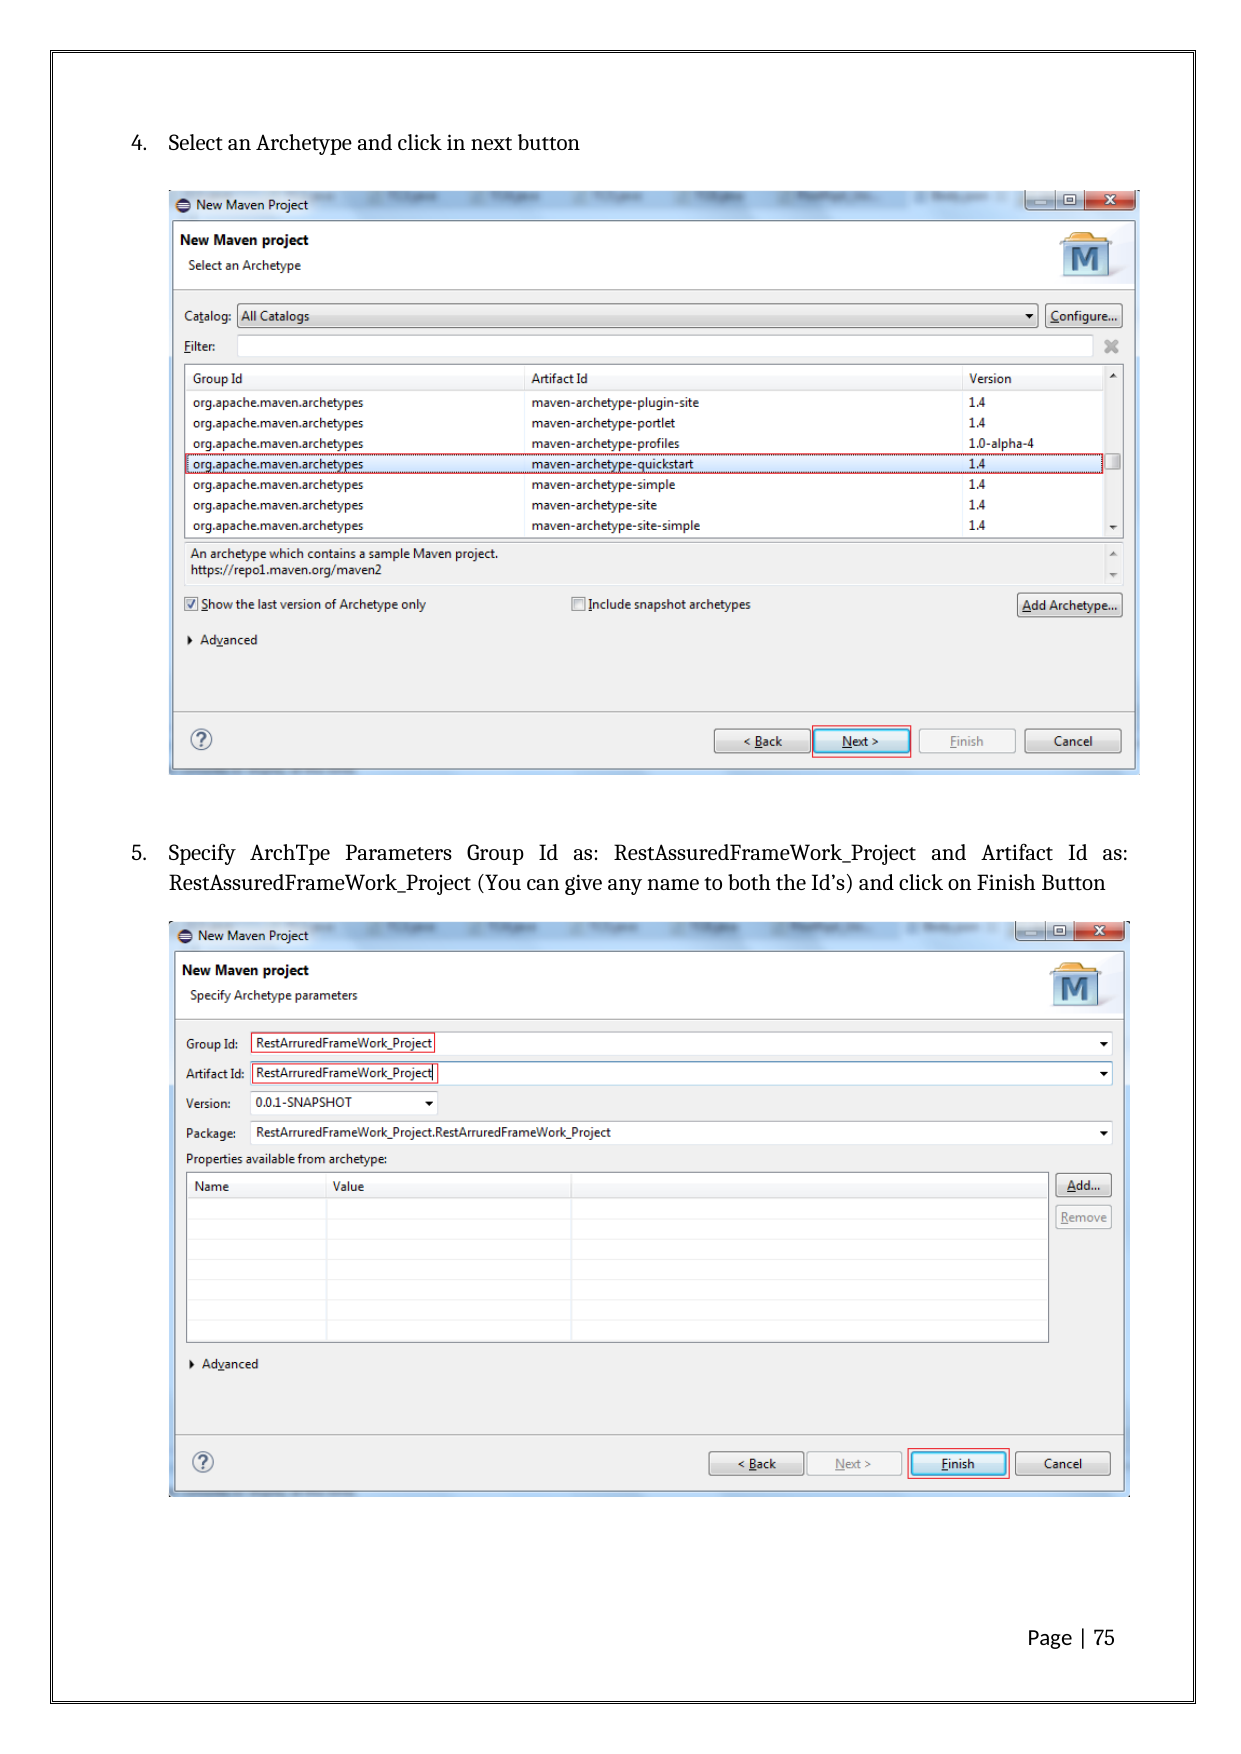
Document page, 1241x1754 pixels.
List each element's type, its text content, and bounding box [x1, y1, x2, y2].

list Specify ArchTpe Parameters Group Id as: RestAssuredFrameWork_Project and Artifact Id as: RestAssuredFrameWork_Project (You can give any name to both the Id’s) and click on Finish Button [131, 840, 1128, 896]
picture [168, 190, 1140, 775]
list Select an Archetype and click in next button [131, 129, 1193, 156]
picture [168, 921, 1130, 1497]
